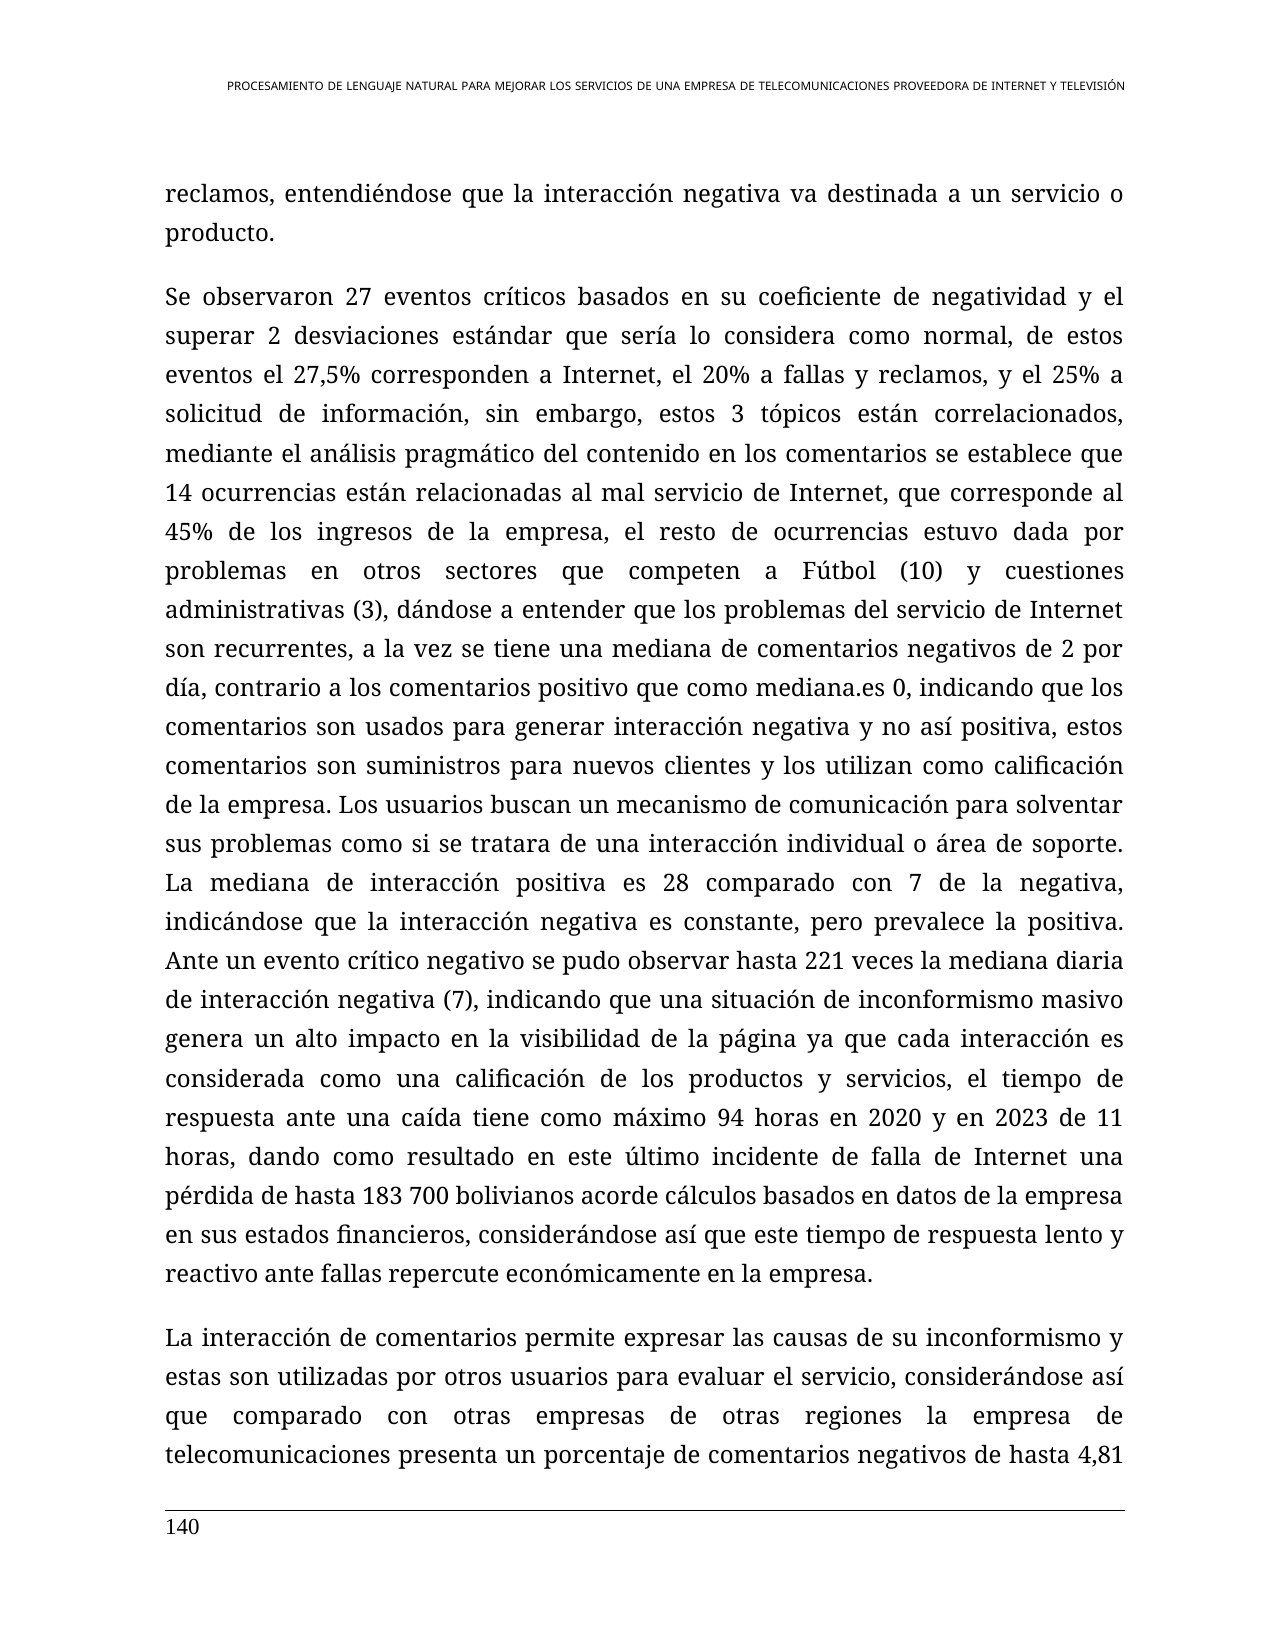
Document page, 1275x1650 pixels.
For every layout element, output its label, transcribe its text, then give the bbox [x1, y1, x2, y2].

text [165, 1321, 1125, 1471]
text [165, 177, 1125, 249]
text Se observaron 27 eventos críticos basados en su coeficiente de negatividad y el superar 2 desviaciones estándar que sería lo considera como normal, de estos eventos el 27,5% corresponden a Internet, el 20% a fallas y reclamos, y el 25% a solicitud de información, sin embargo, estos 3 tópicos están correlacionados, mediante el análisis pragmático del contenido en los comentarios se establece que 14 ocurrencias están relacionadas al mal servicio de Internet, que corresponde al 45% de los ingresos de la empresa, el resto de ocurrencias estuvo dada por problemas en otros sectores que competen a Fútbol (10) y cuestiones administrativas (3), dándose a entender que los problemas del servicio de Internet son recurrentes, a la vez se tiene una mediana de comentarios negativos de 2 por día, contrario a los comentarios positivo que como mediana.es 0, indicando que los comentarios son usados para generar interacción negativa y no así positiva, estos comentarios son suministros para nuevos clientes y los utilizan como calificación de la empresa. Los usuarios buscan un mecanismo de comunicación para solventar sus problemas como si se tratara de una interacción individual o área de soporte. La mediana de interacción positiva es 28 comparado con 7 de la negativa, indicándose que la interacción negativa es constante, pero prevalece la positiva. Ante un evento crítico negativo se pudo observar hasta 221 veces la mediana diaria de interacción negativa (7), indicando que una situación de inconformismo masivo genera un alto impacto en la visibilidad de la página ya que cada interacción es considerada como una calificación de los productos y servicios, el tiempo de respuesta ante una caída tiene como máximo 94 horas en 2020 y en 2023 de 11 horas, dando como resultado en este último incidente de falla de Internet una pérdida de hasta 183 700 bolivianos acorde cálculos basados en datos de la empresa en sus estados financieros, considerándose así que este tiempo de respuesta lento y reactivo ante fallas repercute económicamente en la empresa. [165, 280, 1125, 1289]
